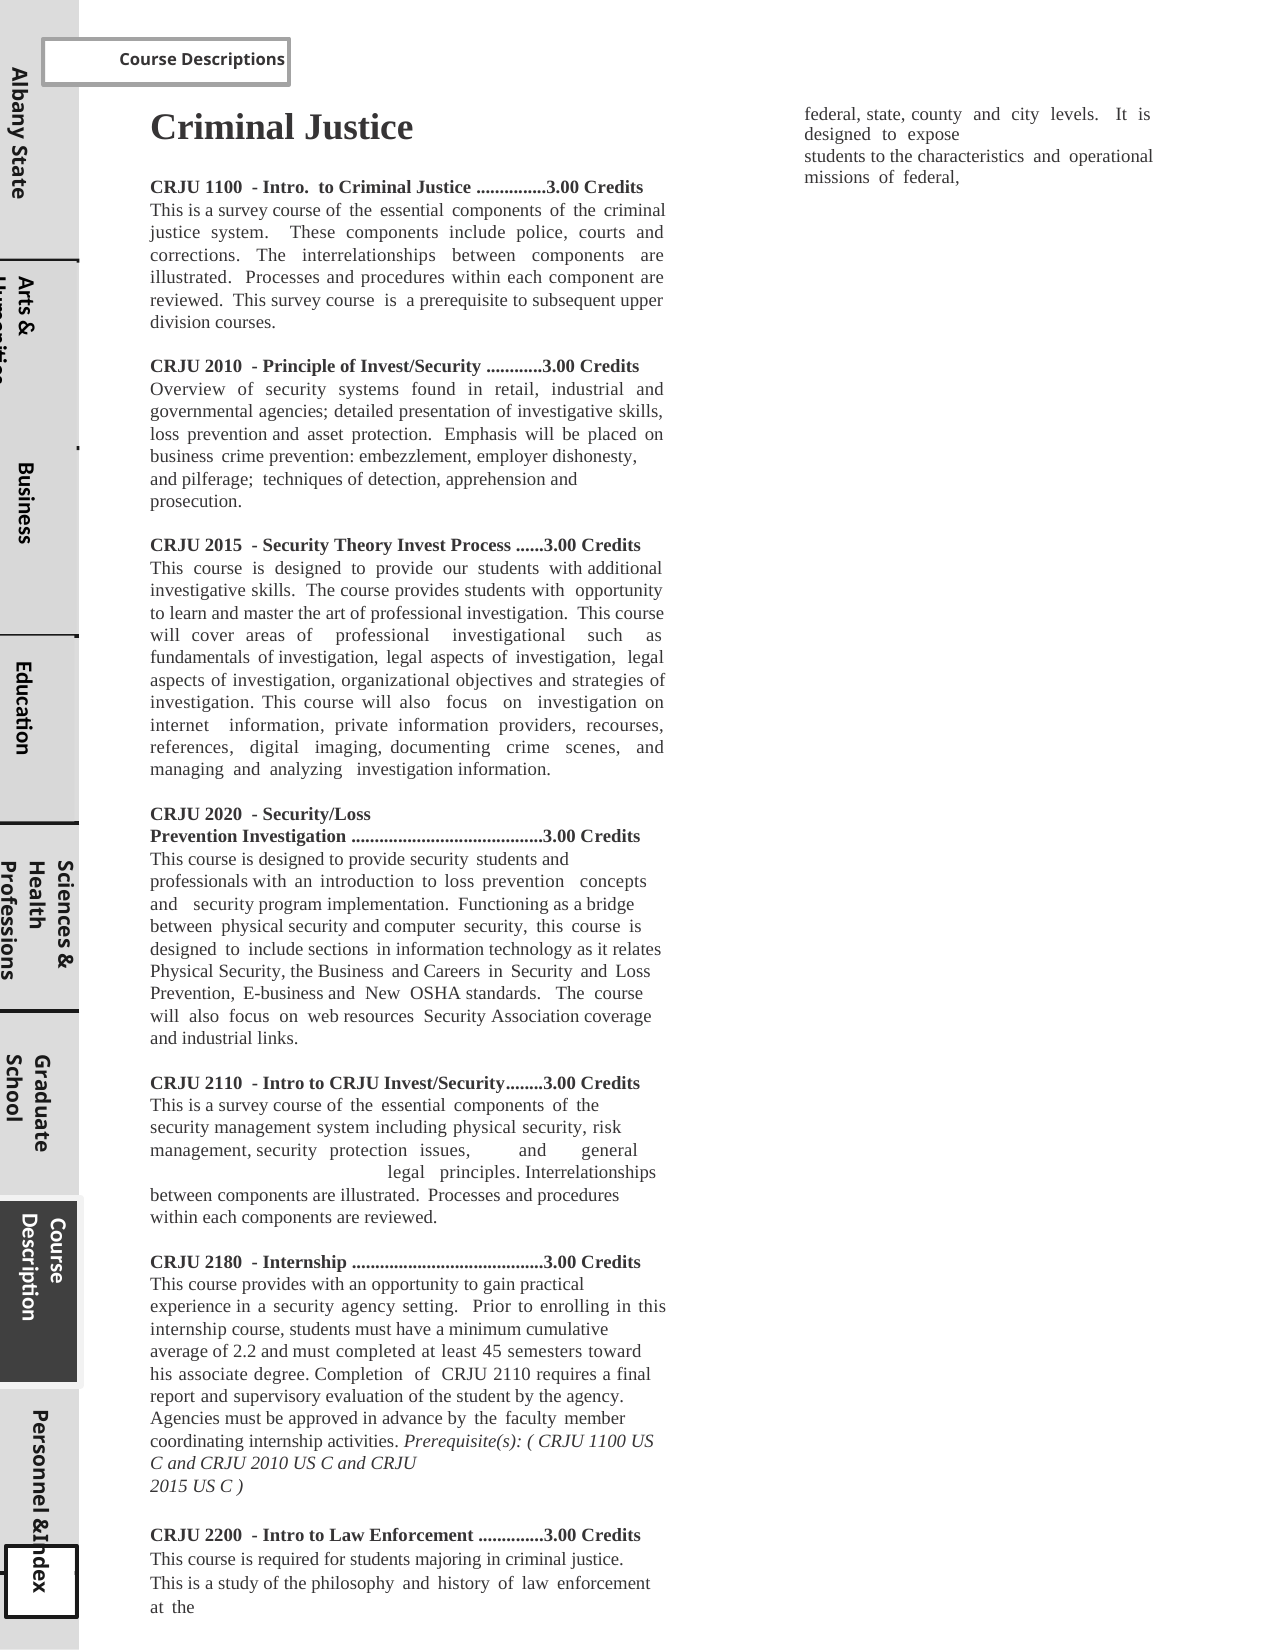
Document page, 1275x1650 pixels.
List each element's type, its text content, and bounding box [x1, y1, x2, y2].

text federal, state, county and city levels. It is designed to expose [804, 104, 1217, 144]
text CRJU 2200 - Intro to Law Enforcement ..............3.00 Credits This course is required for students majoring in criminal justice. This is a study of the philosophy and history of law enforcement at the [150, 1523, 666, 1617]
text 2015 US C ) [150, 1474, 662, 1496]
text Prevention Investigation .........................................3.00 Credits This course is designed to provide security students and professionals with an introduction to loss prevention concepts and security program implementation. Functioning as a bridge between physical security and computer security, this course is designed to include sections in information technology as it relates Physical Security, the Business and Careers in Security and Loss Prevention, E-business and New OSHA standards. The course will also focus on web resources Security Association coverage and industrial links. [150, 825, 666, 1048]
text CRJU 2180 - Internship .........................................3.00 Credits This course provides with an opportunity to gain practical experience in a security agency setting. Prior to enrolling in this internship course, students must have a minimum cumulative average of 2.2 and must completed at least 45 semesters toward his associate degree. Completion of CRJU 2110 requires a final report and supervisory evaluation of the student by the agency. Agencies must be approved in advance by the faculty member coordinating internship activities. Prerequisite(s): ( CRJU 1100 US C and CRJU 2010 US C and CRJU [150, 1251, 666, 1474]
text CRJU 2015 - Security Theory Invest Process ......3.00 Credits This course is designed to provide our students with additional investigative skills. The course provides students with opportunity to learn and master the art of professional investigation. This course will cover areas of professional investigational such as fundamentals of investigation, legal aspects of investigation, legal aspects of investigation, organizational objectives and strategies of investigation. This course will also focus on investigation on internet information, private information providers, recourses, references, digital imaging, documenting crime scenes, and managing and analyzing investigation information. [150, 534, 666, 780]
text Criminal Justice [150, 104, 662, 147]
text Course Descriptions [119, 49, 1212, 70]
text CRJU 2020 - Security/Loss [150, 803, 662, 824]
text CRJU 1100 - Intro. to Criminal Justice ...............3.00 Credits This is a survey course of the essential components of the criminal justice system. These components include police, courts and corrections. The interrelationships between components are illustrated. Processes and procedures within each component are reviewed. This survey course is a prerequisite to subsequent upper division courses. [150, 176, 666, 332]
text CRJU 2010 - Principle of Invest/Security ............3.00 Credits Overview of security systems found in retail, industrial and governmental agencies; detailed presentation of investigative skills, loss prevention and asset protection. Emphasis will be placed on business crime prevention: embezzlement, employer dishonesty, and pilferage; techniques of detection, apprehension and prosecution. [150, 355, 666, 511]
text students to the characteristics and operational missions of federal, [804, 145, 1217, 188]
text CRJU 2110 - Intro to CRJU Invest/Security........3.00 Credits This is a survey course of the essential components of the security management system including physical security, risk management, security protection issues, and general legal principles. Interrelationships between components are illustrated. Processes and procedures within each components are reviewed. [150, 1072, 666, 1227]
